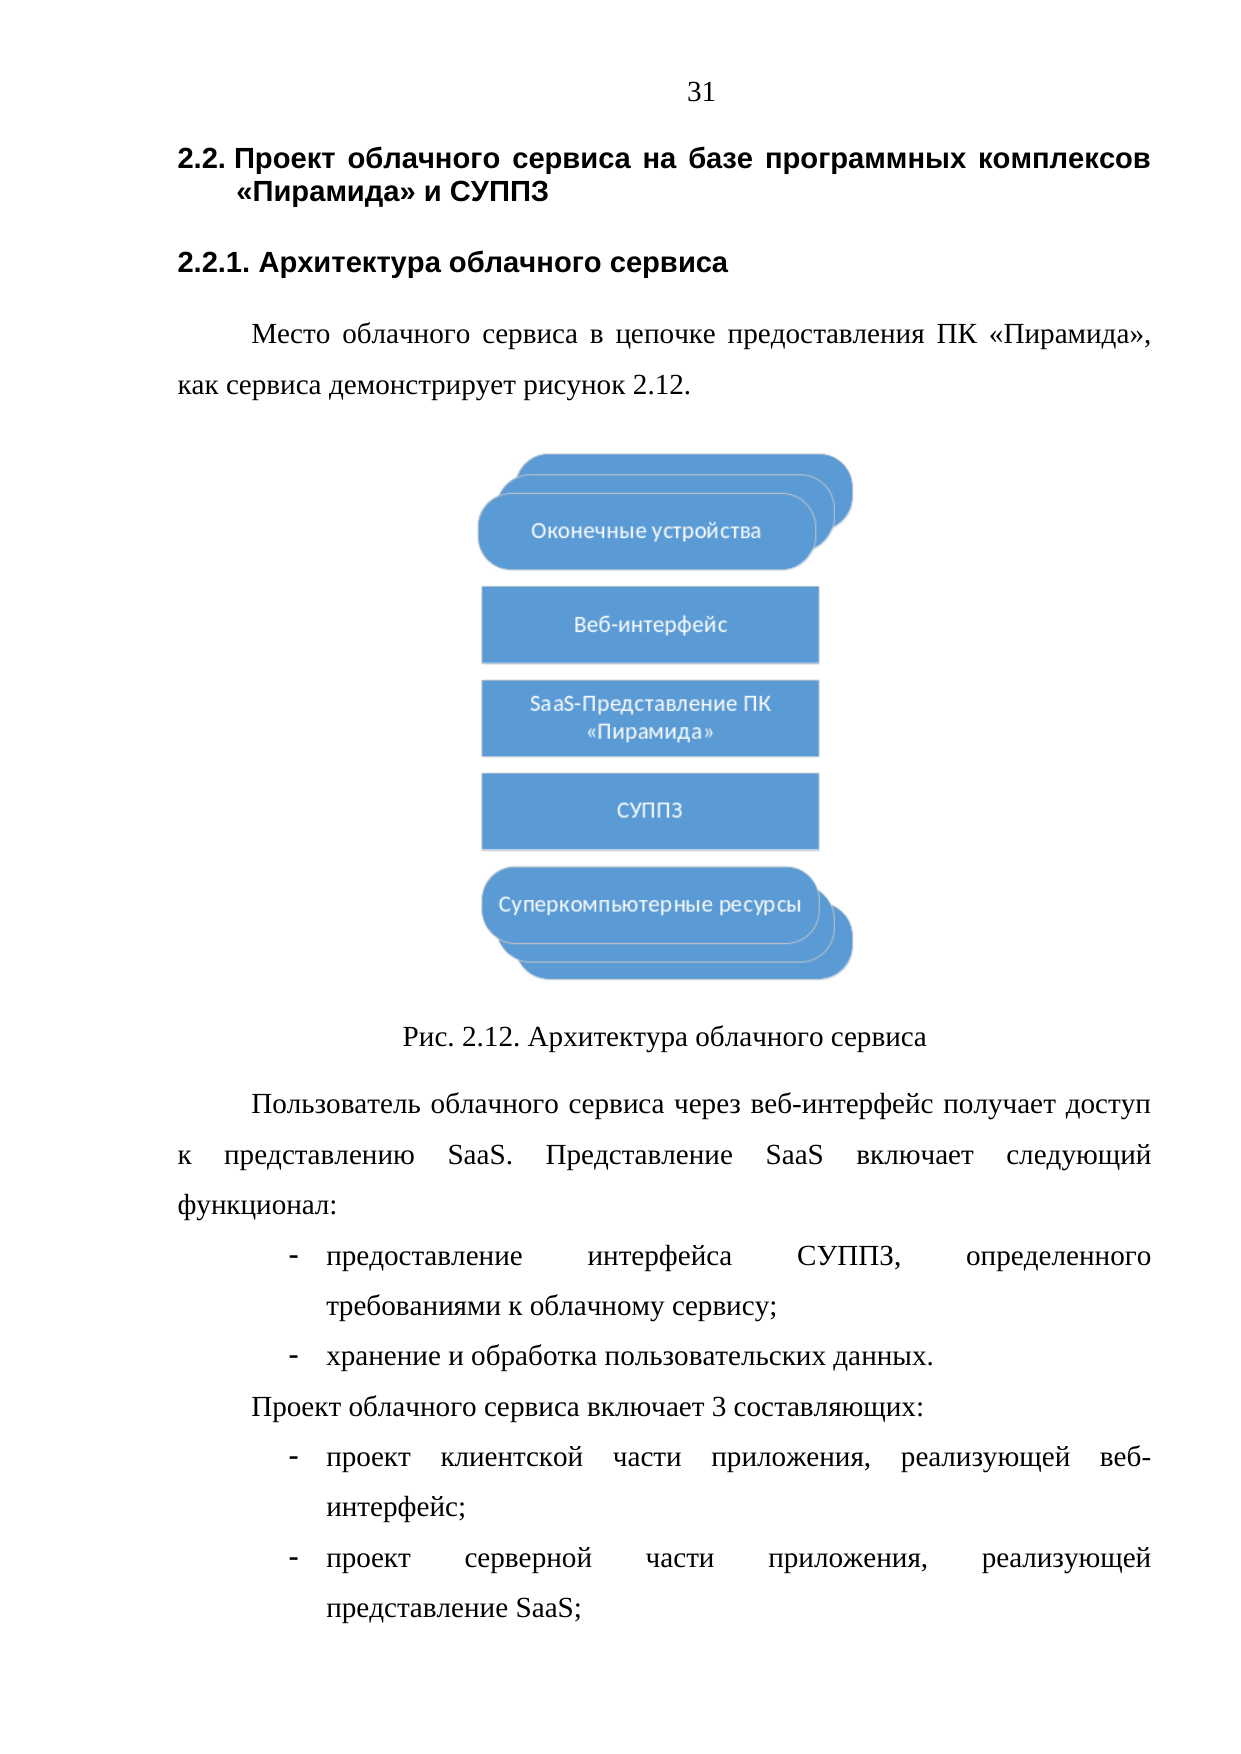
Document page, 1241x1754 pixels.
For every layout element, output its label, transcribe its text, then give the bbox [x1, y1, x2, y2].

list проект серверной части приложения, реализующей представление SaaS; [288, 1540, 1152, 1624]
subtitle 2.2.1. Архитектура облачного сервиса [177, 245, 1152, 279]
text Пользователь облачного сервиса через веб-интерфейс получает доступ к представлению SaaS. Представление SaaS включает следующий функционал: [177, 1087, 1152, 1221]
list хранение и обработка пользовательских данных. [288, 1338, 1152, 1372]
subtitle 2.2. Проект облачного сервиса на базе программных комплексов «Пирамида» и СУППЗ [177, 141, 1152, 208]
text Проект облачного сервиса включает 3 составляющих: [177, 1389, 1152, 1422]
text Место облачного сервиса в цепочке предоставления ПК «Пирамида», как сервиса демонстрирует рисунок 2.12. [177, 316, 1152, 400]
list предоставление интерфейса СУППЗ, определенного требованиями к облачному сервису; [288, 1238, 1152, 1322]
text Рис. 2.12. Архитектура облачного сервиса [177, 1019, 1152, 1053]
list проект клиентской части приложения, реализующей веб-интерфейс; [288, 1439, 1152, 1523]
